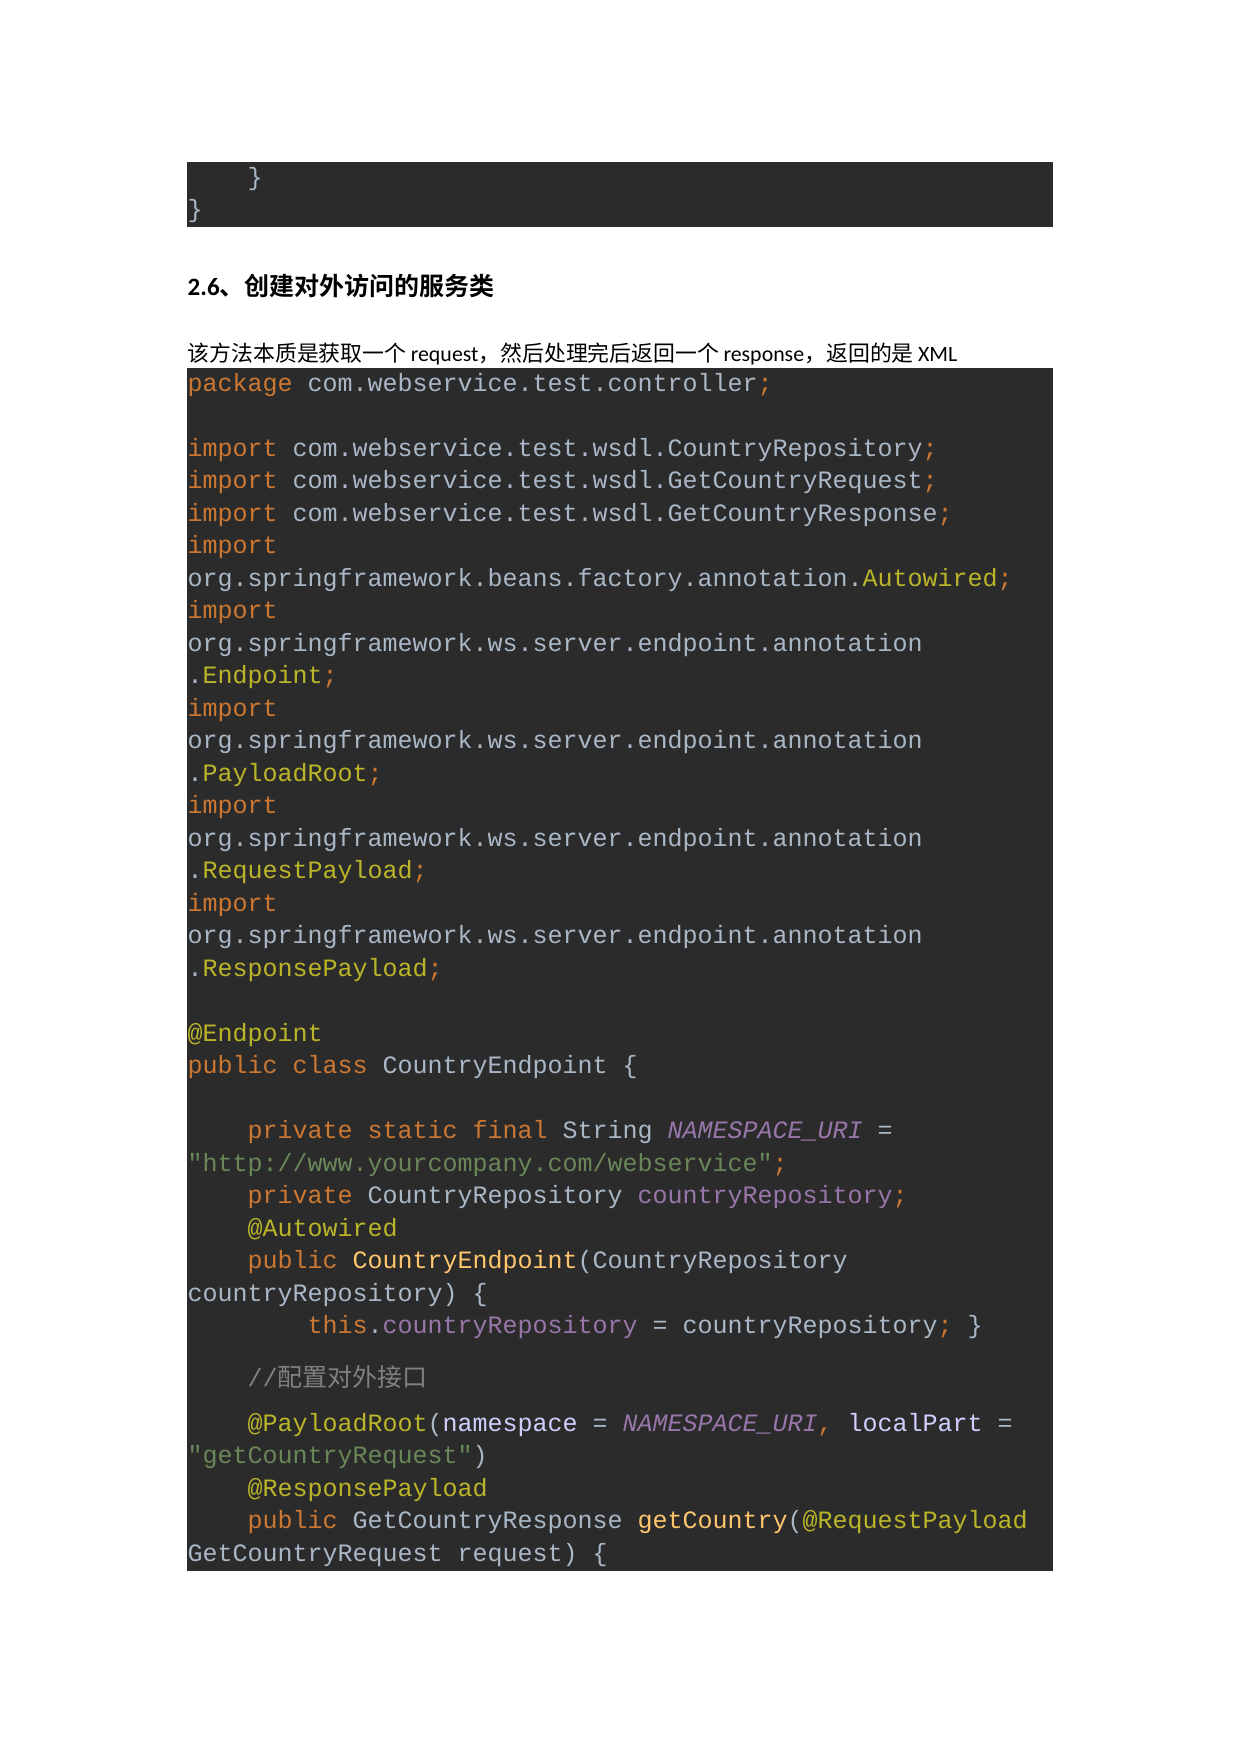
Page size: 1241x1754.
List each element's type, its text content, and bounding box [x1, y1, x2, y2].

text 该方法本质是获取一个request，然后处理完后返回一个response，返回的是XML [187, 336, 1053, 368]
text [187, 162, 1053, 227]
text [187, 368, 1053, 1571]
subtitle 2.6、创建对外访问的服务类 [187, 252, 1053, 317]
